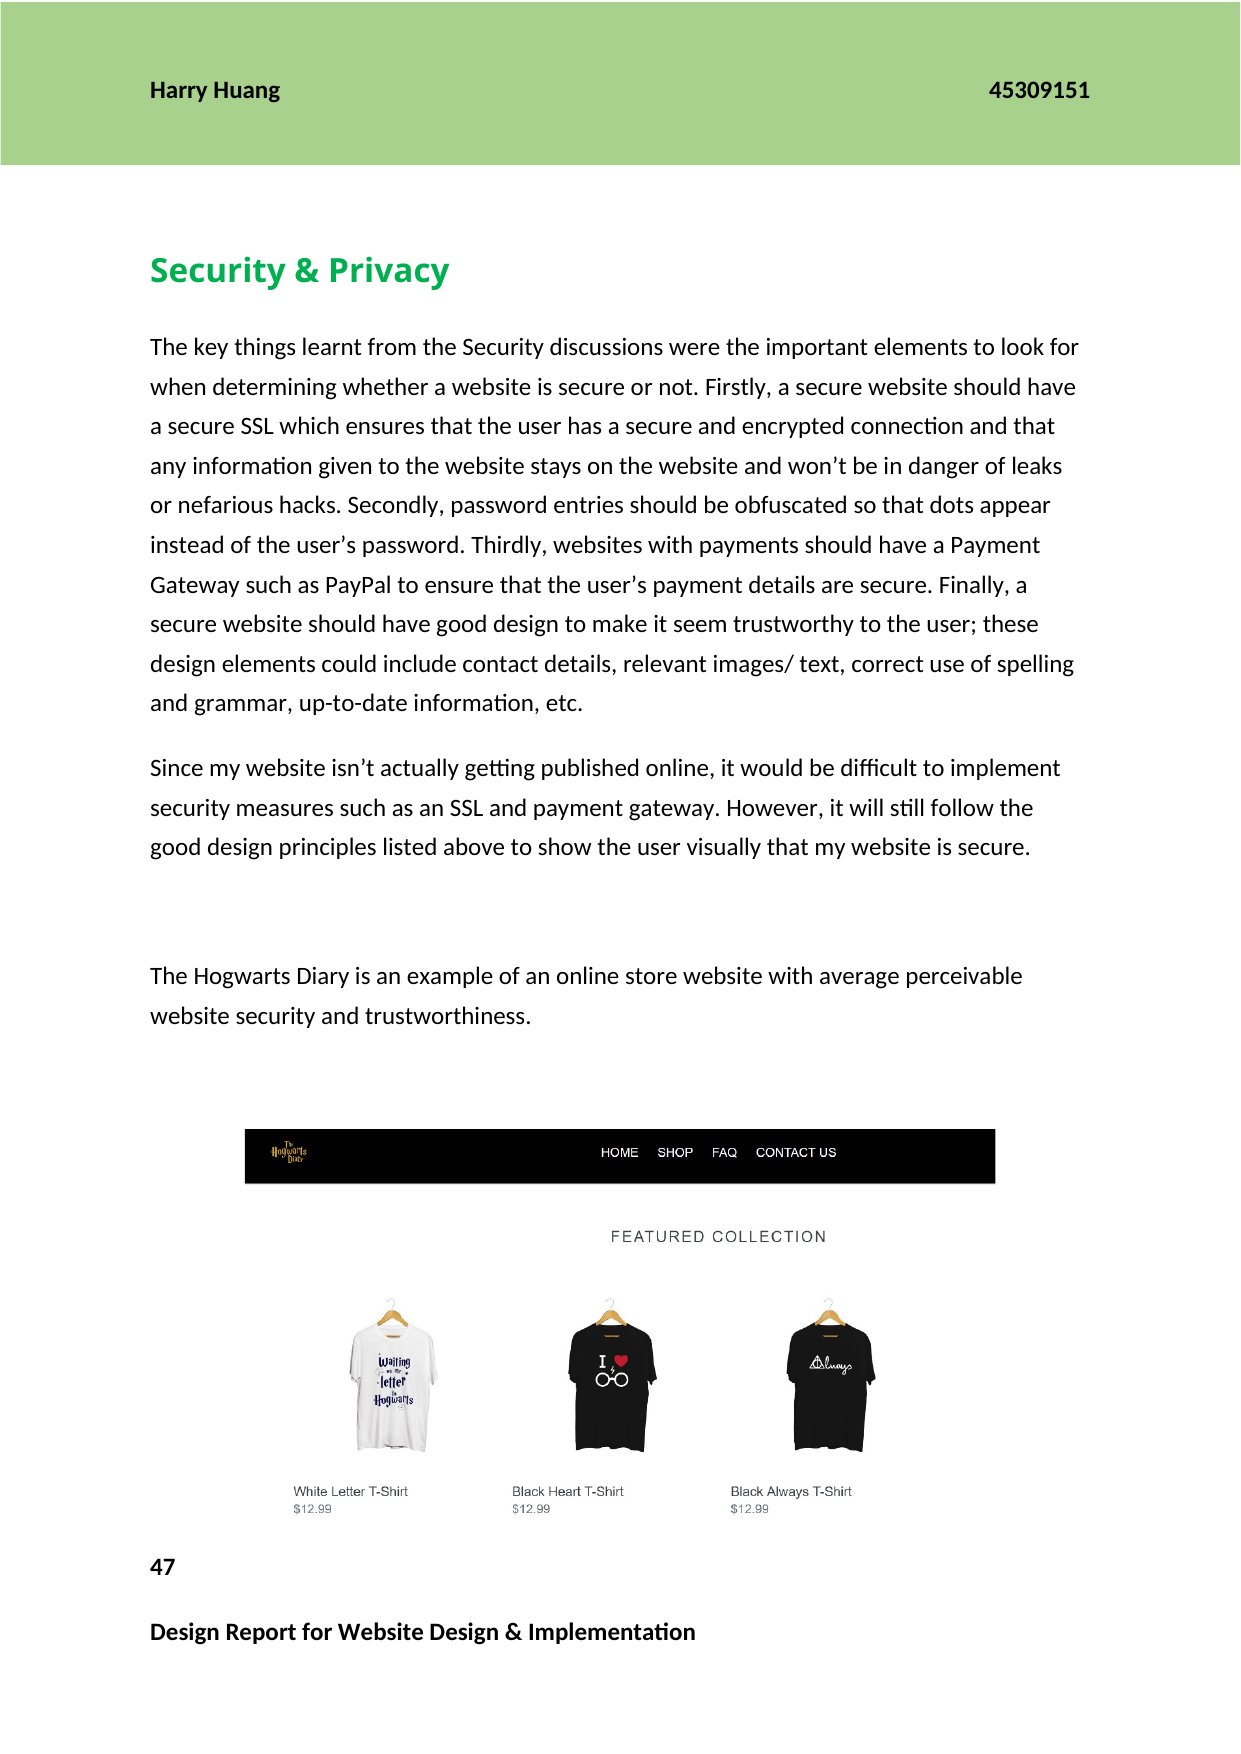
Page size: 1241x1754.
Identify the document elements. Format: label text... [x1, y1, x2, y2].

text The key things learnt from the Security discussions were the important elements to look for when determining whether a website is secure or not. Firstly, a secure website should have a secure SSL which ensures that the user has a secure and encrypted connection and that any information given to the website stays on the website and won’t be in danger of leaks or nefarious hacks. Secondly, password entries should be obfuscated so that dots appear instead of the user’s password. Thirdly, websites with payments should have a Payment Gateway such as PayPal to ensure that the user’s payment details are secure. Finally, a secure website should have good design to make it seem trustworthy to the user; these design elements could include contact details, relevant images/ text, correct use of spelling and grammar, up-to-date information, etc. [150, 331, 1090, 718]
text The Hogwarts Diary is an example of an online store website with average perceivable website security and trustworthiness. [150, 960, 1090, 1031]
picture [244, 1129, 996, 1543]
subtitle Security & Privacy [150, 247, 1090, 293]
text Since my website isn’t actually getting published online, it would be difficult to implement security measures such as an SSL and payment gateway. However, it will still follow the good design principles listed above to show the user visually that my website is secure. [150, 752, 1090, 862]
